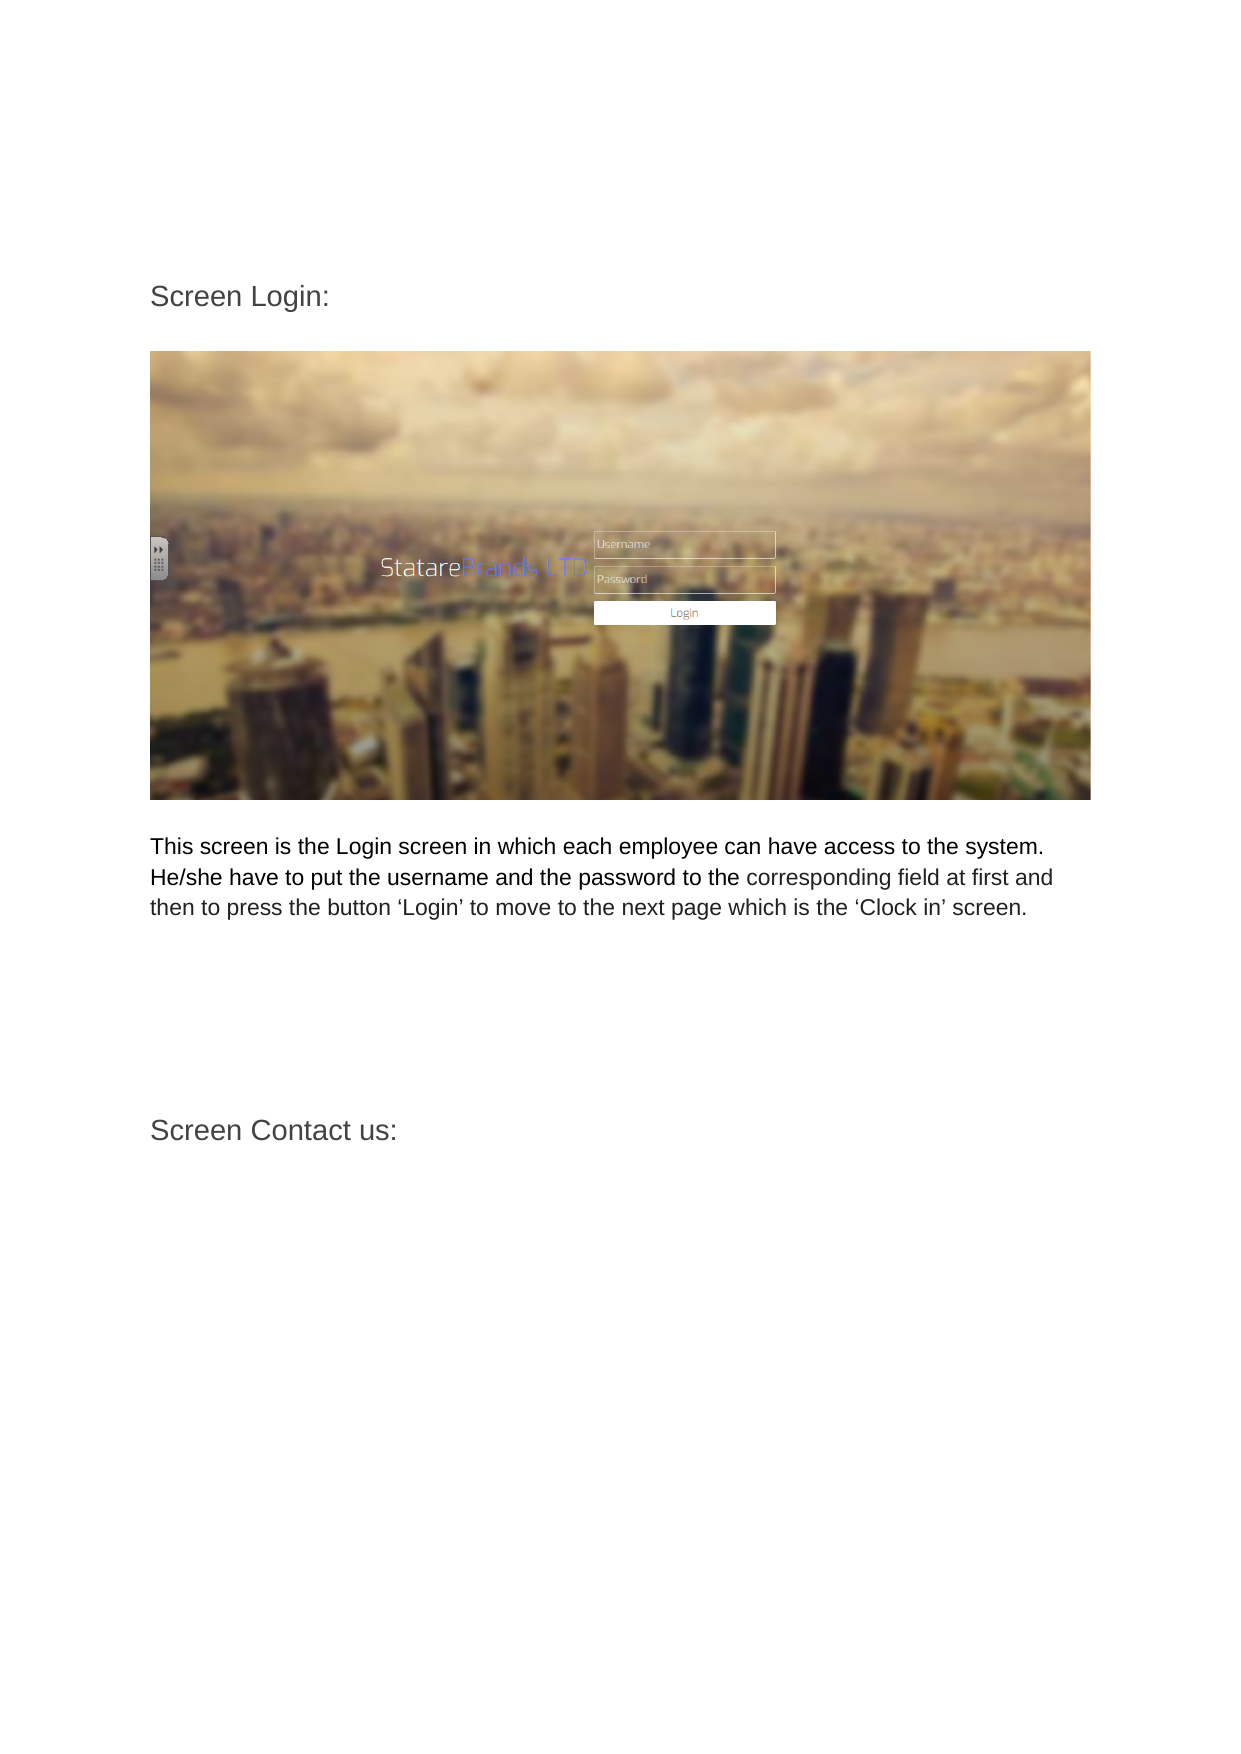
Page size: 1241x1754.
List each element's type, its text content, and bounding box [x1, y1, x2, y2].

subtitle Screen Contact us: [150, 1113, 1090, 1147]
subtitle Screen Login: [150, 279, 1090, 313]
text He/she have to put the username and the password to the corresponding field at first and then to press the button ‘Login’ to move to the next page which is the ‘Clock in’ screen. [150, 863, 1090, 920]
picture [150, 351, 1091, 800]
text This screen is the Login screen in which each employee can have access to the system. [150, 833, 1090, 859]
